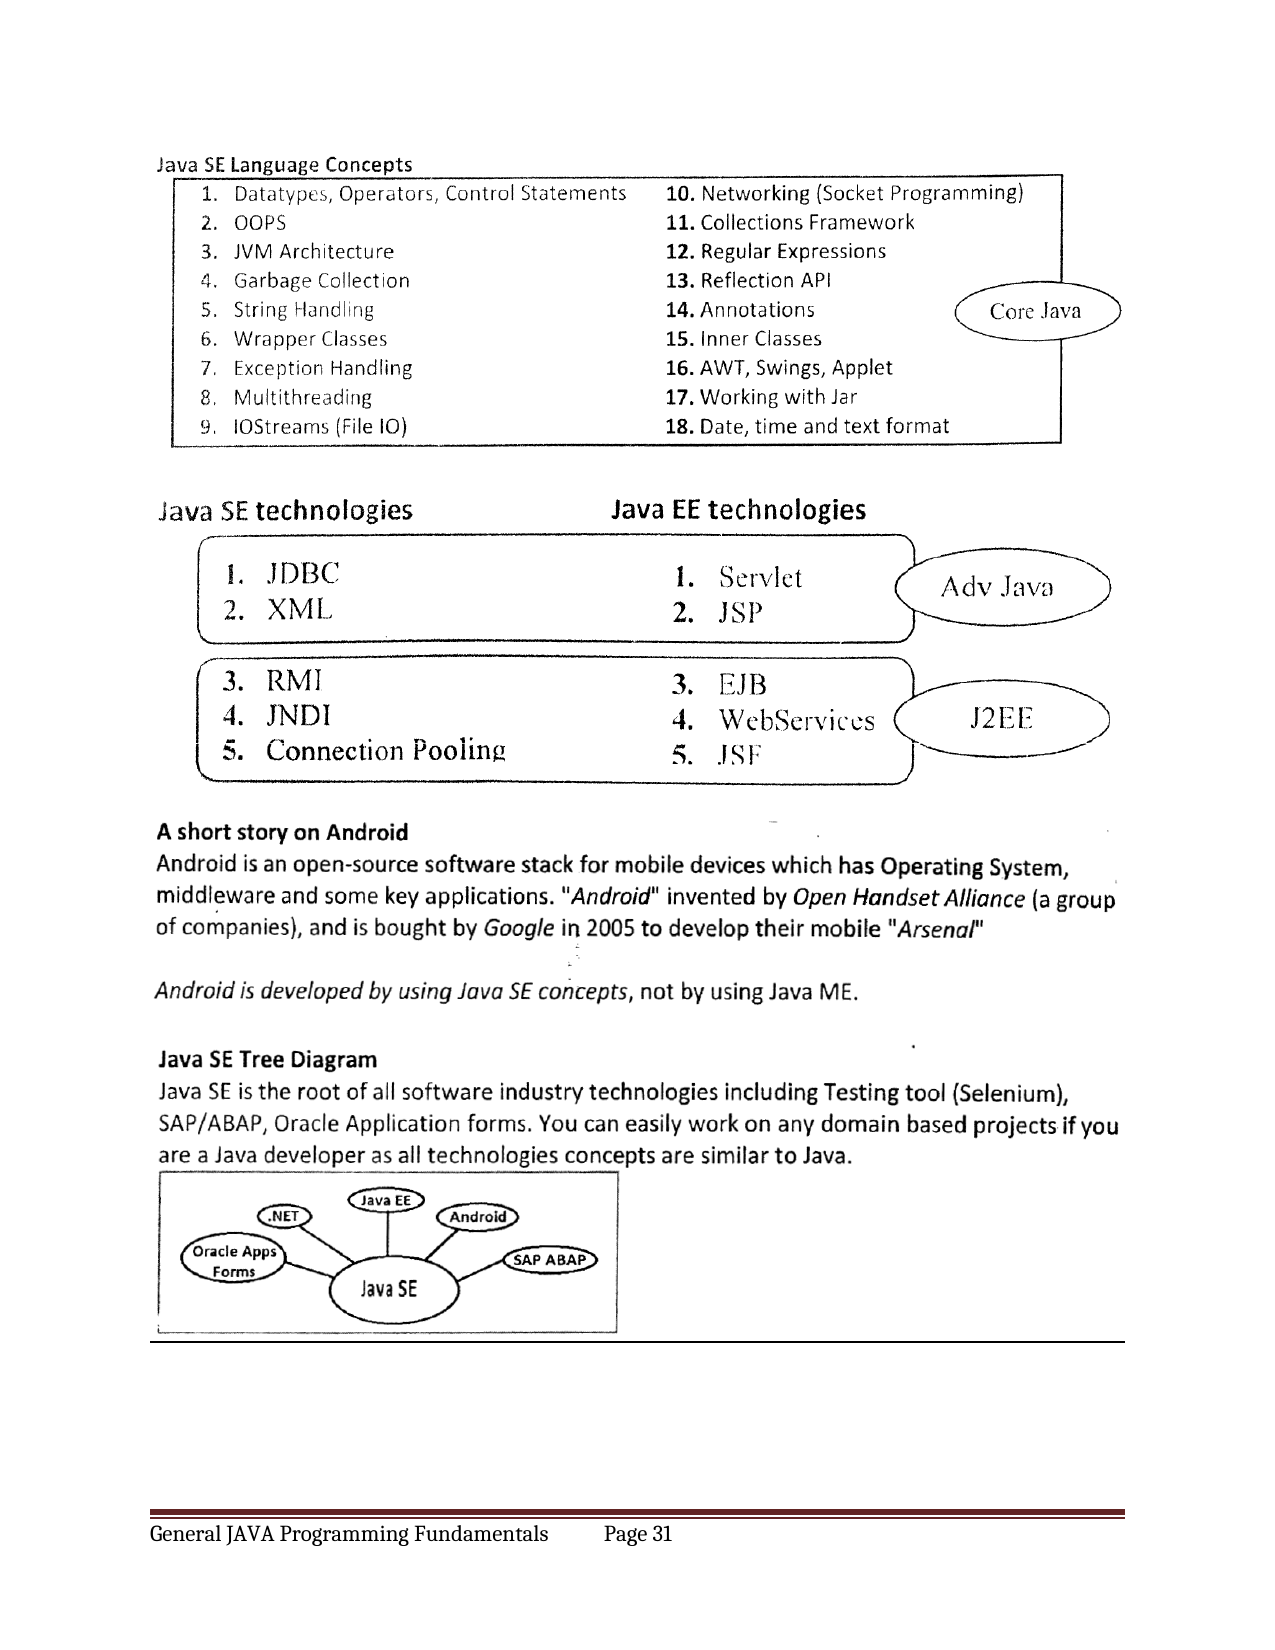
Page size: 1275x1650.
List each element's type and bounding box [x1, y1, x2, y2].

picture [150, 486, 1125, 790]
picture [150, 814, 1125, 1013]
picture [150, 1037, 1125, 1340]
picture [150, 150, 1125, 462]
